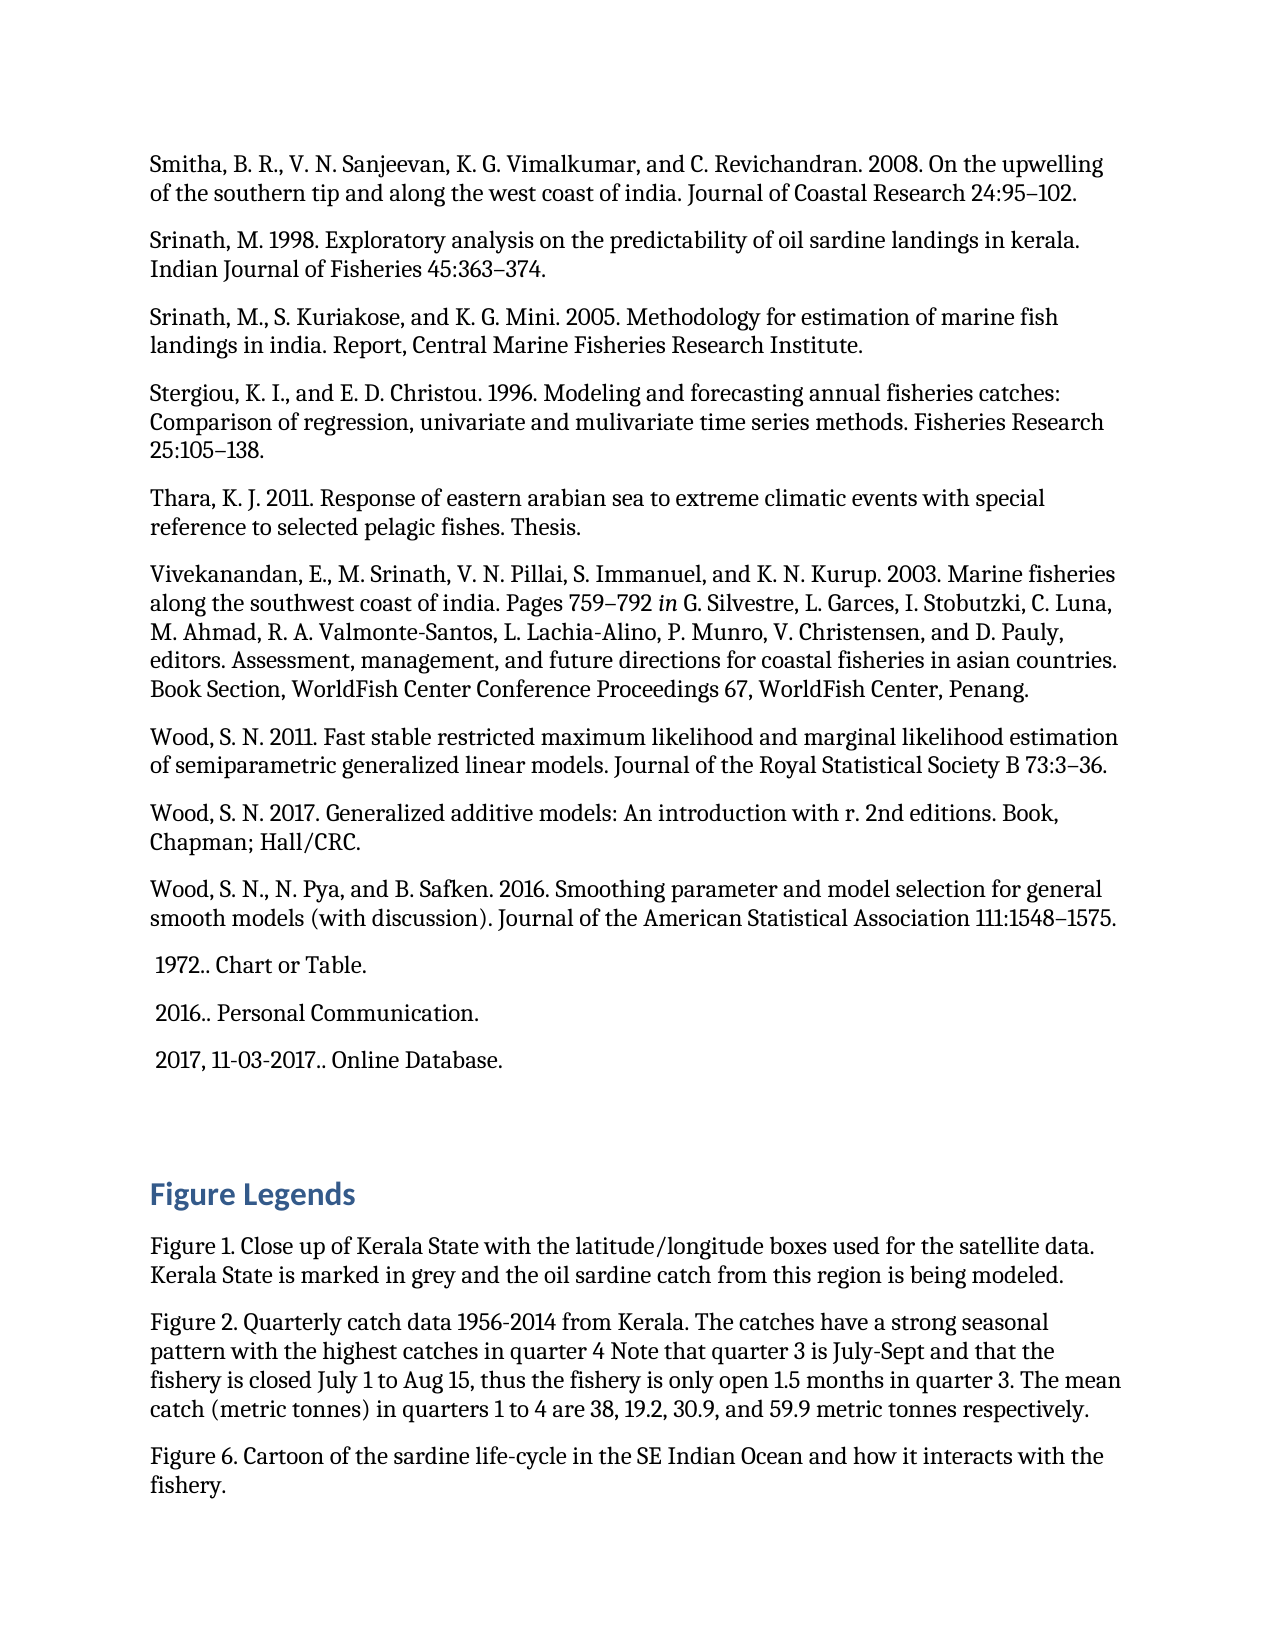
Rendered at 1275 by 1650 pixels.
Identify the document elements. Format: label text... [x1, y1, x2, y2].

text Srinath, M. 1998. Exploratory analysis on the predictability of oil sardine landings in kerala. Indian Journal of Fisheries 45:363–374. [150, 226, 1125, 284]
text Figure 1. Close up of Kerala State with the latitude/longitude boxes used for the satellite data. Kerala State is marked in grey and the oil sardine catch from this region is being modeled. [150, 1232, 1125, 1289]
text Smitha, B. R., V. N. Sanjeevan, K. G. Vimalkumar, and C. Revichandran. 2008. On the upwelling of the southern tip and along the west coast of india. Journal of Coastal Research 24:95–102. [150, 150, 1125, 207]
text Wood, S. N., N. Pya, and B. Safken. 2016. Smoothing parameter and model selection for general smooth models (with discussion). Journal of the American Statistical Association 111:1548–1575. [150, 875, 1125, 932]
text 2017, 11-03-2017.. Online Database. [150, 1046, 1125, 1075]
text Wood, S. N. 2011. Fast stable restricted maximum likelihood and marginal likelihood estimation of semiparametric generalized linear models. Journal of the Royal Statistical Society B 73:3–36. [150, 722, 1125, 780]
text Stergiou, K. I., and E. D. Christou. 1996. Modeling and forecasting annual fisheries catches: Comparison of regression, univariate and mulivariate time series methods. Fisheries Research 25:105–138. [150, 379, 1125, 465]
text Wood, S. N. 2017. Generalized additive models: An introduction with r. 2nd editions. Book, Chapman; Hall/CRC. [150, 799, 1125, 856]
text Vivekanandan, E., M. Srinath, V. N. Pillai, S. Immanuel, and K. N. Kurup. 2003. Marine fisheries along the southwest coast of india. Pages 759–792 in G. Silvestre, L. Garces, I. Stobutzki, C. Luna, M. Ahmad, R. A. Valmonte-Santos, L. Lachia-Alino, P. Munro, V. Christensen, and D. Pauly, editors. Assessment, management, and future directions for coastal fisheries in asian countries. Book Section, WorldFish Center Conference Proceedings 67, WorldFish Center, Penang. [150, 560, 1125, 704]
text Thara, K. J. 2011. Response of eastern arabian sea to extreme climatic events with special reference to selected pelagic fishes. Thesis. [150, 484, 1125, 541]
text Srinath, M., S. Kuriakose, and K. G. Mini. 2005. Methodology for estimation of marine fish landings in india. Report, Central Marine Fisheries Research Institute. [150, 302, 1125, 360]
text Figure 2. Quarterly catch data 1956-2014 from Kerala. The catches have a strong seasonal pattern with the highest catches in quarter 4 Note that quarter 3 is July-Sept and that the fishery is closed July 1 to Aug 15, thus the fishery is only open 1.5 months in quarter 3. The mean catch (metric tonnes) in quarters 1 to 4 are 38, 19.2, 30.9, and 59.9 metric tonnes respectively. [150, 1308, 1125, 1423]
text Figure 6. Cartoon of the sardine life-cycle in the SE Indian Ocean and how it interacts with the fishery. [150, 1442, 1125, 1499]
text 2016.. Personal Communication. [150, 999, 1125, 1027]
text 1972.. Chart or Table. [150, 951, 1125, 980]
subtitle Figure Legends [150, 1172, 1125, 1213]
